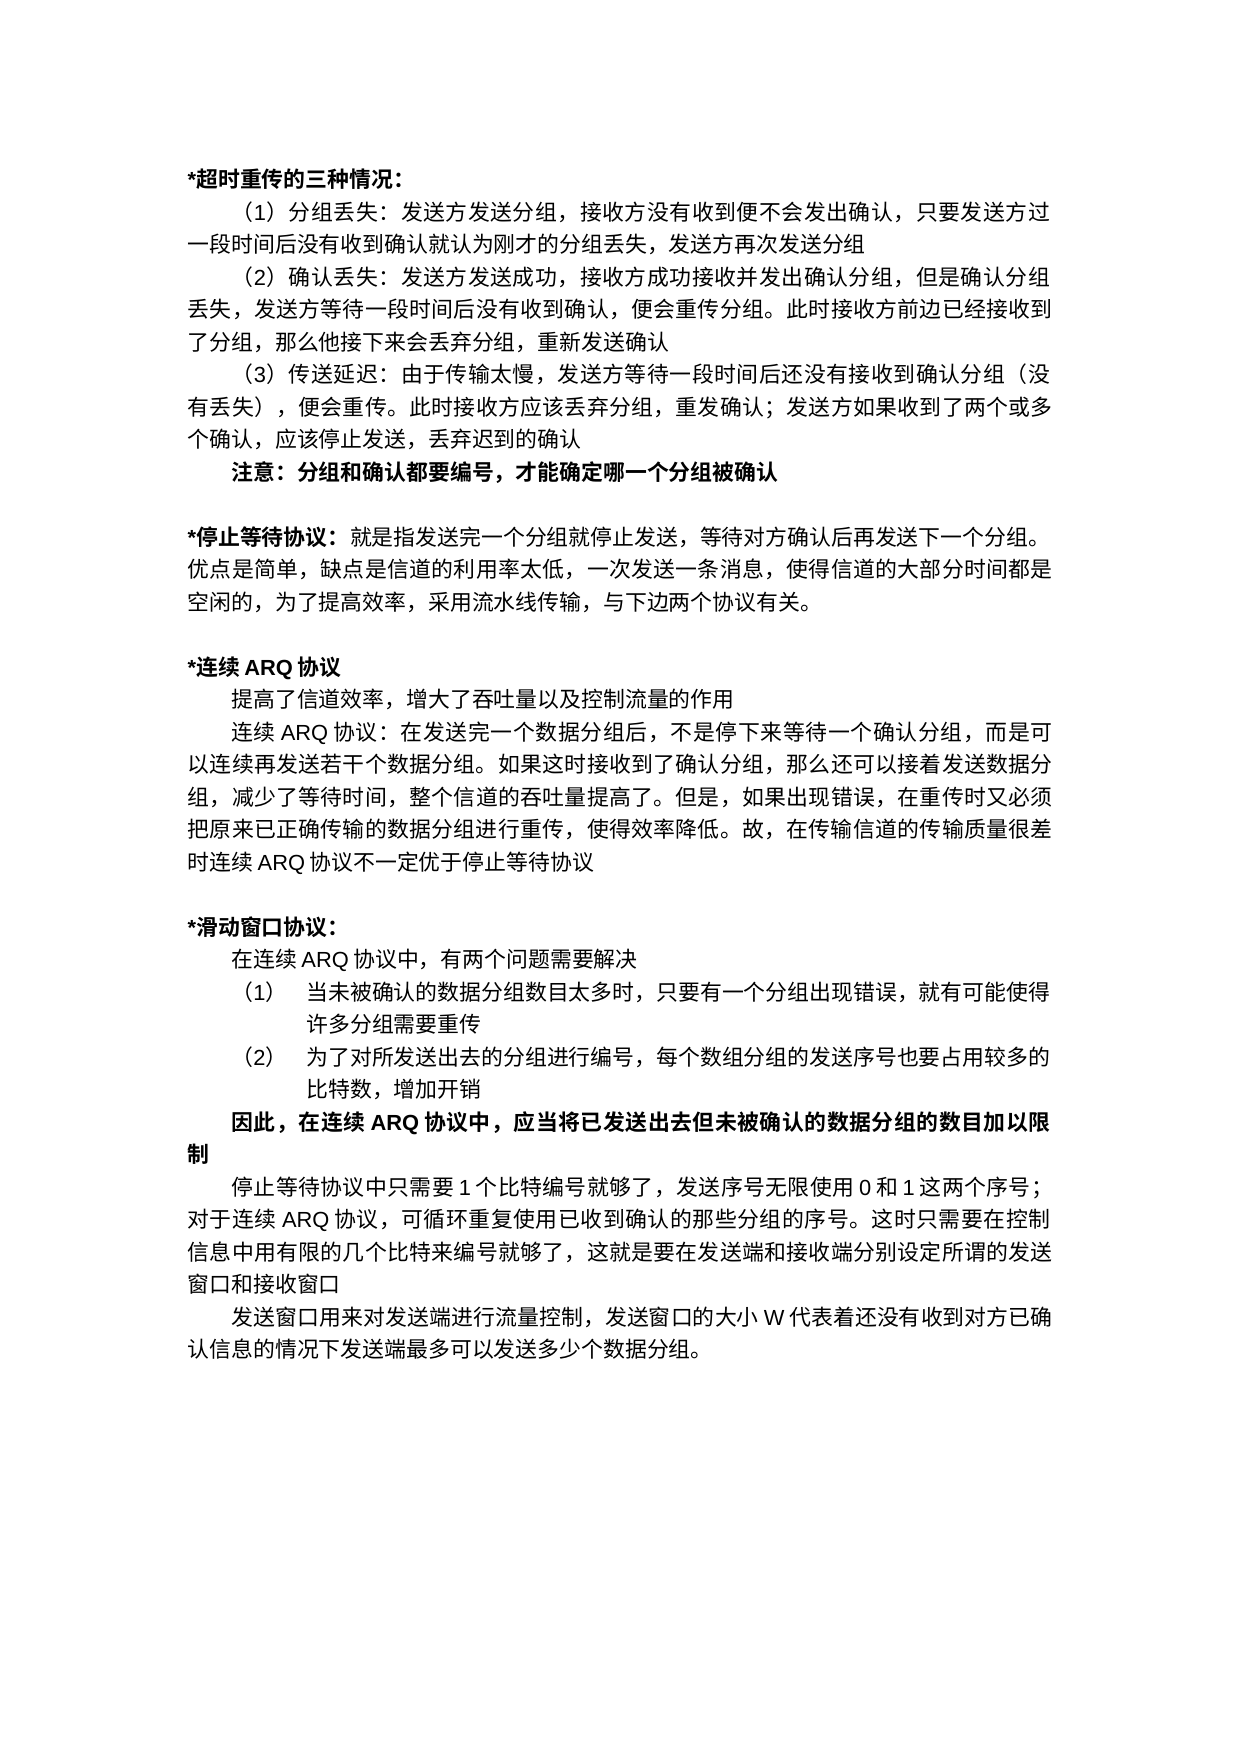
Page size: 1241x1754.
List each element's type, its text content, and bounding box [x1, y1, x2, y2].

text （1）分组丢失：发送方发送分组，接收方没有收到便不会发出确认，只要发送方过一段时间后没有收到确认就认为刚才的分组丢失，发送方再次发送分组 [187, 194, 1053, 259]
text *停止等待协议：就是指发送完一个分组就停止发送，等待对方确认后再发送下一个分组。优点是简单，缺点是信道的利用率太低，一次发送一条消息，使得信道的大部分时间都是空闲的，为了提高效率，采用流水线传输，与下边两个协议有关。 [187, 519, 1053, 617]
text 因此，在连续ARQ协议中，应当将已发送出去但未被确认的数据分组的数目加以限制 [187, 1104, 1053, 1169]
text 连续ARQ协议：在发送完一个数据分组后，不是停下来等待一个确认分组，而是可以连续再发送若干个数据分组。如果这时接收到了确认分组，那么还可以接着发送数据分组，减少了等待时间，整个信道的吞吐量提高了。但是，如果出现错误，在重传时又必须把原来已正确传输的数据分组进行重传，使得效率降低。故，在传输信道的传输质量很差时连续ARQ协议不一定优于停止等待协议 [187, 714, 1053, 877]
list 为了对所发送出去的分组进行编号，每个数组分组的发送序号也要占用较多的比特数，增加开销 [231, 1039, 1053, 1104]
text *连续ARQ协议 [187, 649, 1053, 682]
text 停止等待协议中只需要1个比特编号就够了，发送序号无限使用0和1这两个序号；对于连续ARQ协议，可循环重复使用已收到确认的那些分组的序号。这时只需要在控制信息中用有限的几个比特来编号就够了，这就是要在发送端和接收端分别设定所谓的发送窗口和接收窗口 [187, 1169, 1053, 1299]
text 提高了信道效率，增大了吞吐量以及控制流量的作用 [187, 682, 1053, 714]
text （2）确认丢失：发送方发送成功，接收方成功接收并发出确认分组，但是确认分组丢失，发送方等待一段时间后没有收到确认，便会重传分组。此时接收方前边已经接收到了分组，那么他接下来会丢弃分组，重新发送确认 [187, 259, 1053, 357]
text 注意：分组和确认都要编号，才能确定哪一个分组被确认 [187, 454, 1053, 487]
text 发送窗口用来对发送端进行流量控制，发送窗口的大小W代表着还没有收到对方已确认信息的情况下发送端最多可以发送多少个数据分组。 [187, 1299, 1053, 1364]
list 当未被确认的数据分组数目太多时，只要有一个分组出现错误，就有可能使得许多分组需要重传 [231, 974, 1053, 1039]
text *超时重传的三种情况： [187, 162, 1053, 194]
text 在连续ARQ协议中，有两个问题需要解决 [187, 942, 1053, 974]
text （3）传送延迟：由于传输太慢，发送方等待一段时间后还没有接收到确认分组（没有丢失），便会重传。此时接收方应该丢弃分组，重发确认；发送方如果收到了两个或多个确认，应该停止发送，丢弃迟到的确认 [187, 357, 1053, 454]
text *滑动窗口协议： [187, 909, 1053, 942]
